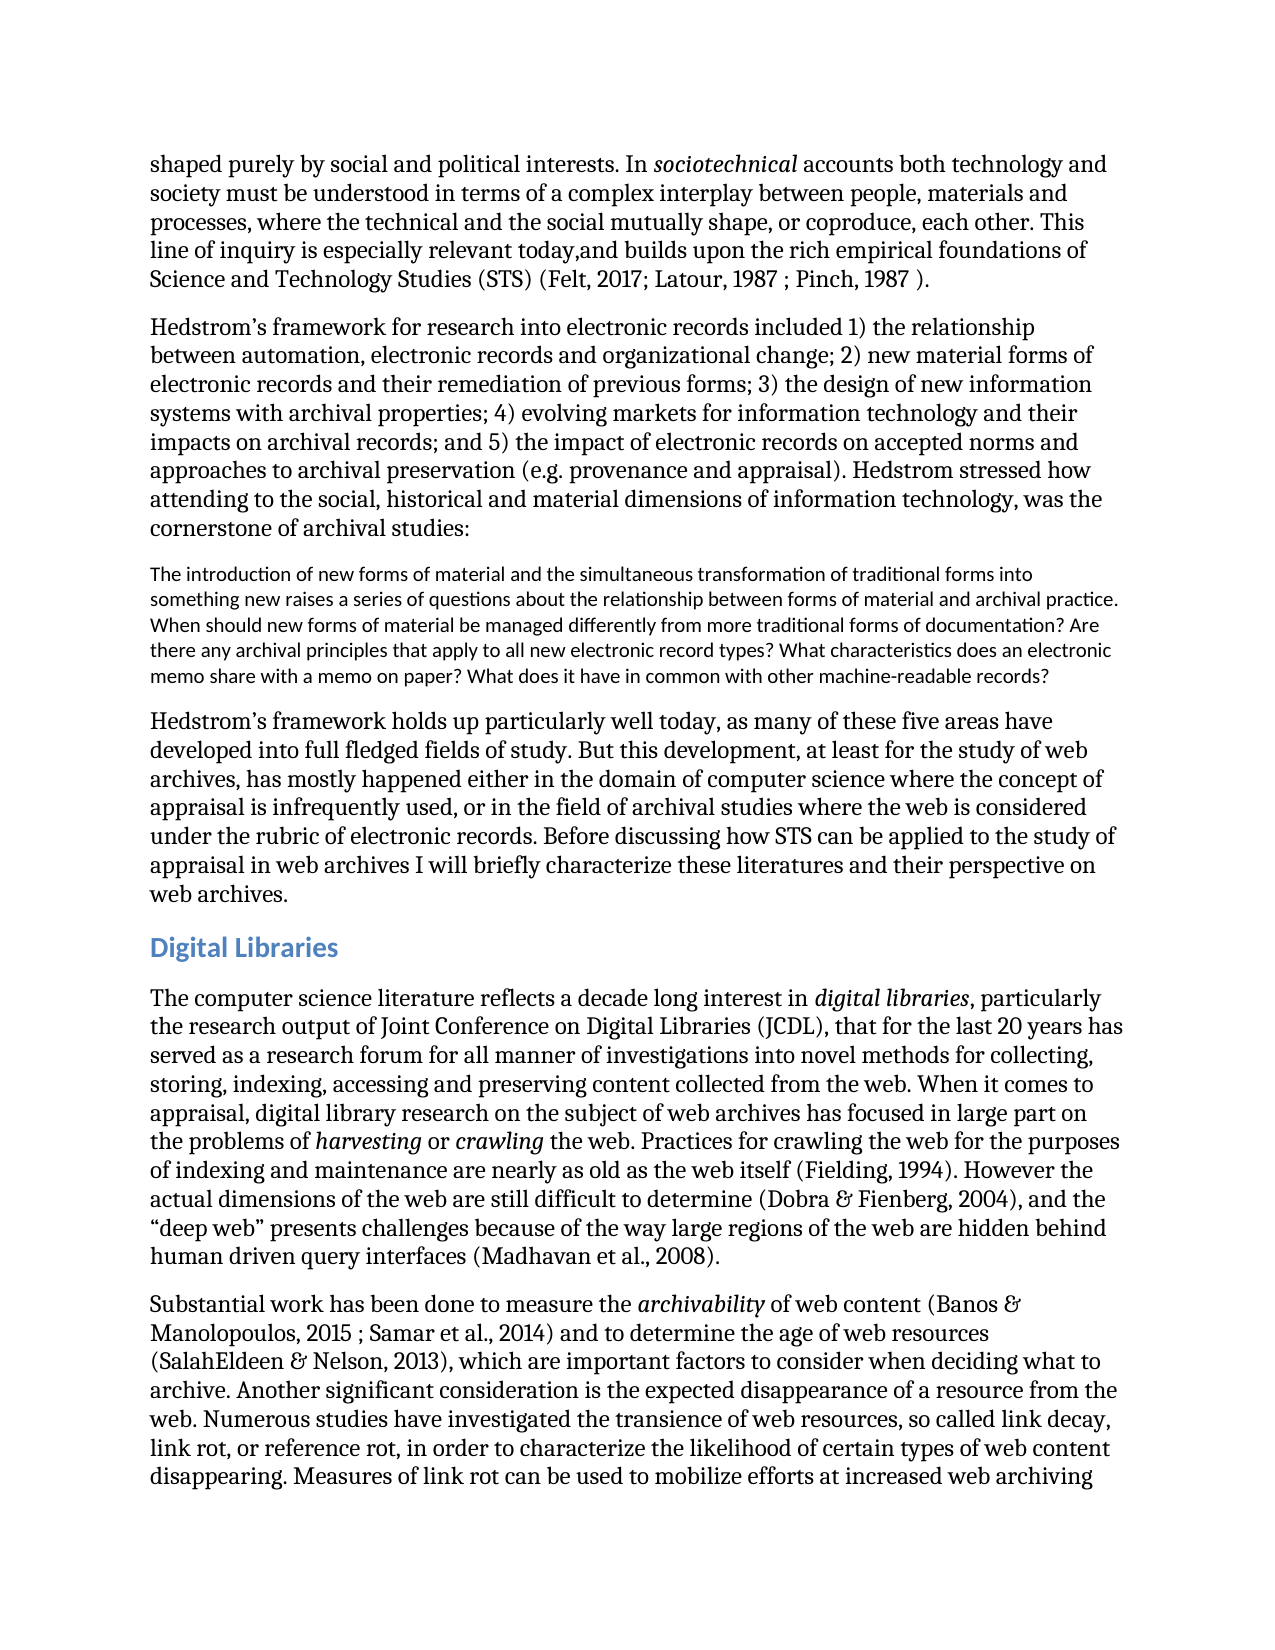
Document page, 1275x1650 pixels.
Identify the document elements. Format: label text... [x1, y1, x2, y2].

text The computer science literature reflects a decade long interest in digital libraries, particularly the research output of Joint Conference on Digital Libraries (JCDL), that for the last 20 years has served as a research forum for all manner of investigations into novel methods for collecting, storing, indexing, accessing and preserving content collected from the web. When it comes to appraisal, digital library research on the subject of web archives has focused in large part on the problems of harvesting or crawling the web. Practices for crawling the web for the purposes of indexing and maintenance are nearly as old as the web itself (Fielding, 1994). However the actual dimensions of the web are still difficult to determine (Dobra & Fienberg, 2004), and the “deep web” presents challenges because of the way large regions of the web are hidden behind human driven query interfaces (Madhavan et al., 2008). [150, 983, 1125, 1271]
text Hedstrom’s framework holds up particularly well today, as many of these five areas have developed into full fledged fields of study. But this development, at least for the study of web archives, has mostly happened either in the domain of computer science where the concept of appraisal is infrequently used, or in the field of archival studies where the web is considered under the rubric of electronic records. Before discussing how STS can be applied to the study of appraisal in web archives I will briefly characterize these literatures and their perspective on web archives. [150, 707, 1125, 908]
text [150, 150, 1125, 294]
text The introduction of new forms of material and the simultaneous transformation of traditional forms into something new raises a series of questions about the relationship between forms of material and archival practice. When should new forms of material be managed differently from more traditional forms of documentation? Are there any archival principles that apply to all new electronic record types? What characteristics does an electronic memo share with a memo on paper? What does it have in common with other machine-readable records? [150, 561, 1125, 688]
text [150, 1290, 1125, 1491]
subtitle Digital Libraries [150, 929, 1125, 965]
text Hedstrom’s framework for research into electronic records included 1) the relationship between automation, electronic records and organizational change; 2) new material forms of electronic records and their remediation of previous forms; 3) the design of new information systems with archival properties; 4) evolving markets for information technology and their impacts on archival records; and 5) the impact of electronic records on accepted norms and approaches to archival preservation (e.g. provenance and appraisal). Hedstrom stressed how attending to the social, historical and material dimensions of information technology, was the cornerstone of archival studies: [150, 312, 1125, 542]
